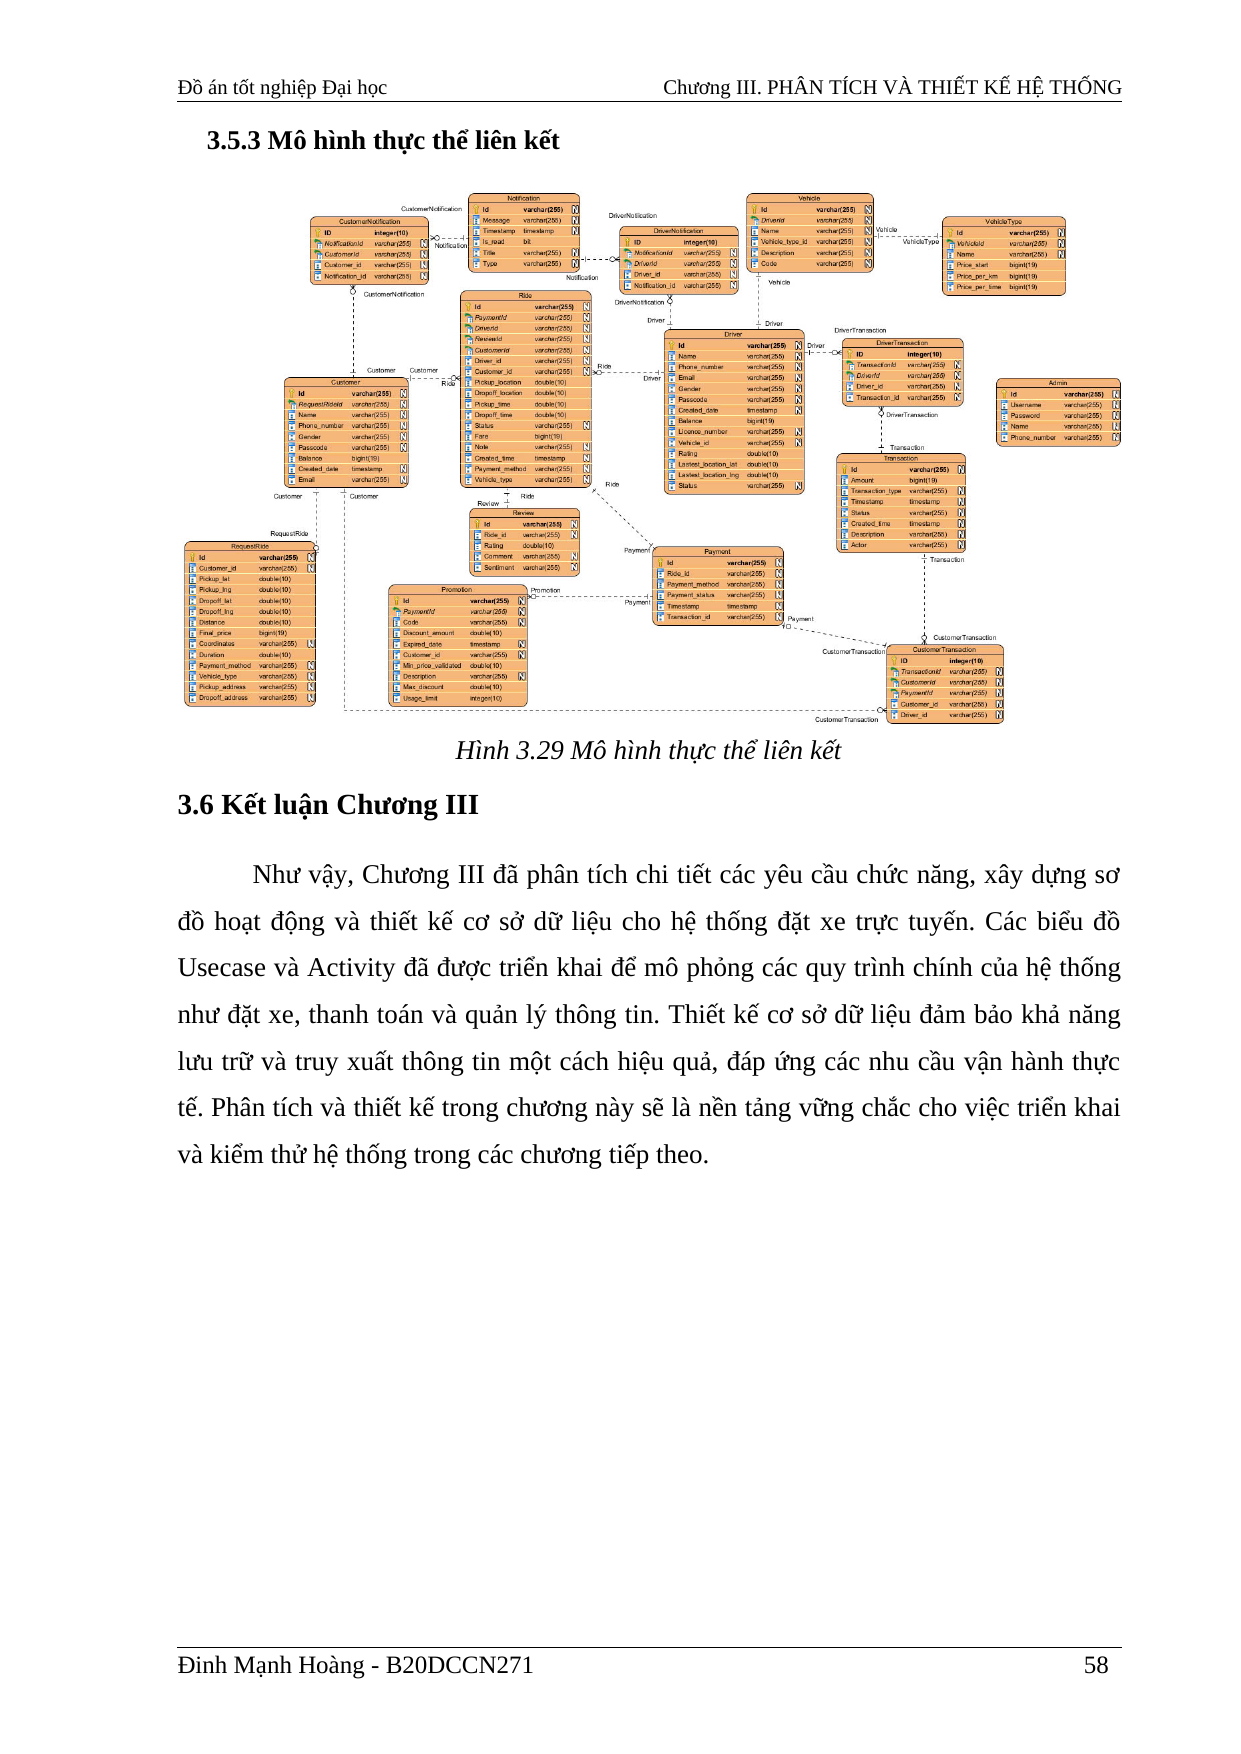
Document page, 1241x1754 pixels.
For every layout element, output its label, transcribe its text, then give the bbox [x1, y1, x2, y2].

subtitle 3.5.3 Mô hình thực thể liên kết [207, 124, 1122, 155]
text Hình 3.29 Mô hình thực thể liên kết [177, 734, 1122, 765]
text Như vậy, Chương III đã phân tích chi tiết các yêu cầu chức năng, xây dựng sơ đồ hoạt động và thiết kế cơ sở dữ liệu cho hệ thống đặt xe trực tuyến. Các biểu đồ Usecase và Activity đã được triển khai để mô phỏng các quy trình chính của hệ thống như đặt xe, thanh toán và quản lý thông tin. Thiết kế cơ sở dữ liệu đảm bảo khả năng lưu trữ và truy xuất thông tin một cách hiệu quả, đáp ứng các nhu cầu vận hành thực tế. Phân tích và thiết kế trong chương này sẽ là nền tảng vững chắc cho việc triển khai và kiểm thử hệ thống trong các chương tiếp theo. [177, 858, 1122, 1169]
picture [177, 191, 1123, 728]
subtitle 3.6 Kết luận Chương III [177, 787, 1122, 820]
